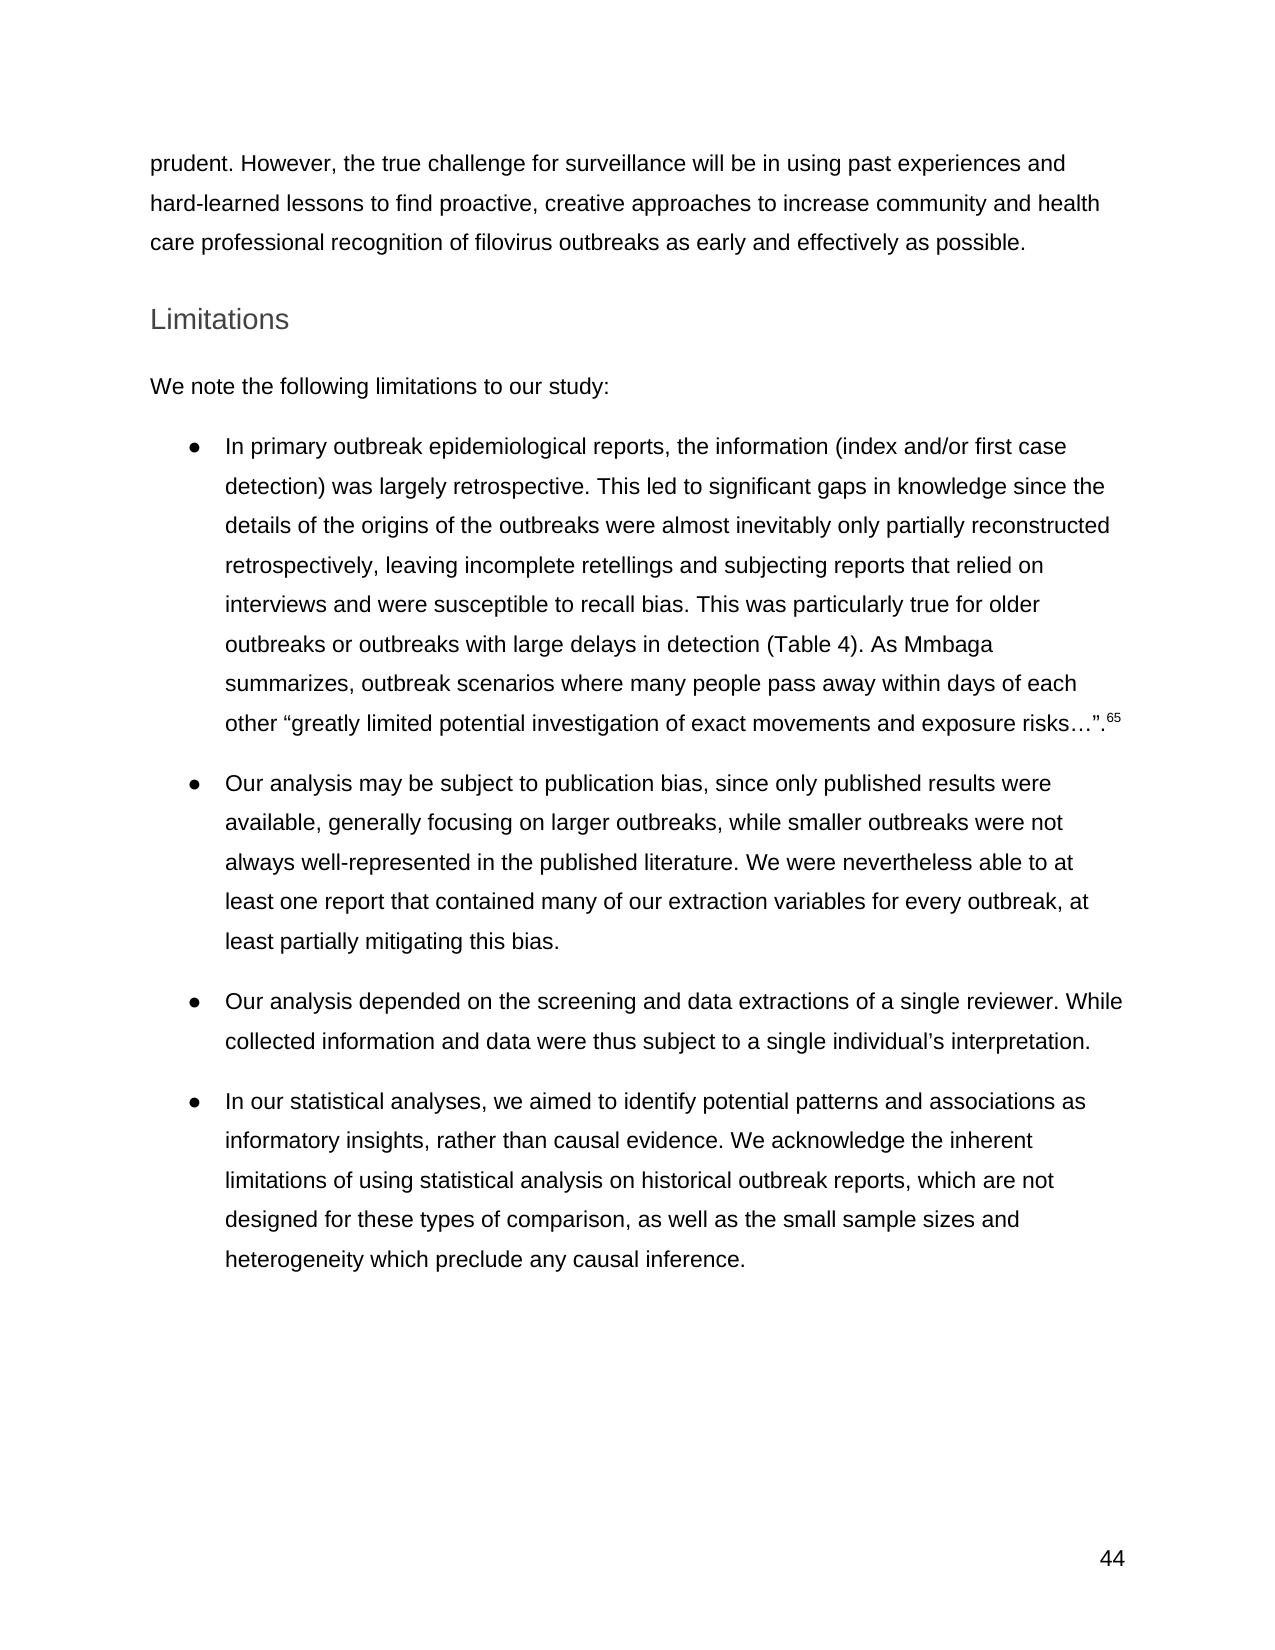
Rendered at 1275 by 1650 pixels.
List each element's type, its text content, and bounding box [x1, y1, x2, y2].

text We note the following limitations to our study: [150, 373, 1125, 399]
list In primary outbreak epidemiological reports, the information (index and/or first case detection) was largely retrospective. This led to significant gaps in knowledge since the details of the origins of the outbreaks were almost inevitably only partially reconstructed retrospectively, leaving incomplete retellings and subjecting reports that relied on interviews and were susceptible to recall bias. This was particularly true for older outbreaks or outbreaks with large delays in detection (Table 4). As Mmbaga summarizes, outbreak scenarios where many people pass away within days of each other “greatly limited potential investigation of exact movements and exposure risks…”.65 [187, 433, 1125, 736]
list Our analysis may be subject to publication bias, since only published results were available, generally focusing on larger outbreaks, while smaller outbreaks were not always well-represented in the published literature. We were nevertheless able to at least one report that contained many of our extraction variables for every outbreak, at least partially mitigating this bias. [187, 770, 1125, 954]
list Our analysis depended on the screening and data extractions of a single reviewer. While collected information and data were thus subject to a single individual’s interpretation. [187, 988, 1125, 1054]
subtitle Limitations [150, 302, 1125, 335]
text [150, 150, 1125, 255]
list In our statistical analyses, we aimed to identify potential patterns and associations as informatory insights, rather than causal evidence. We acknowledge the inherent limitations of using statistical analysis on historical outbreak reports, which are not designed for these types of comparison, as well as the small sample sizes and heterogeneity which preclude any causal inference. [187, 1088, 1125, 1272]
